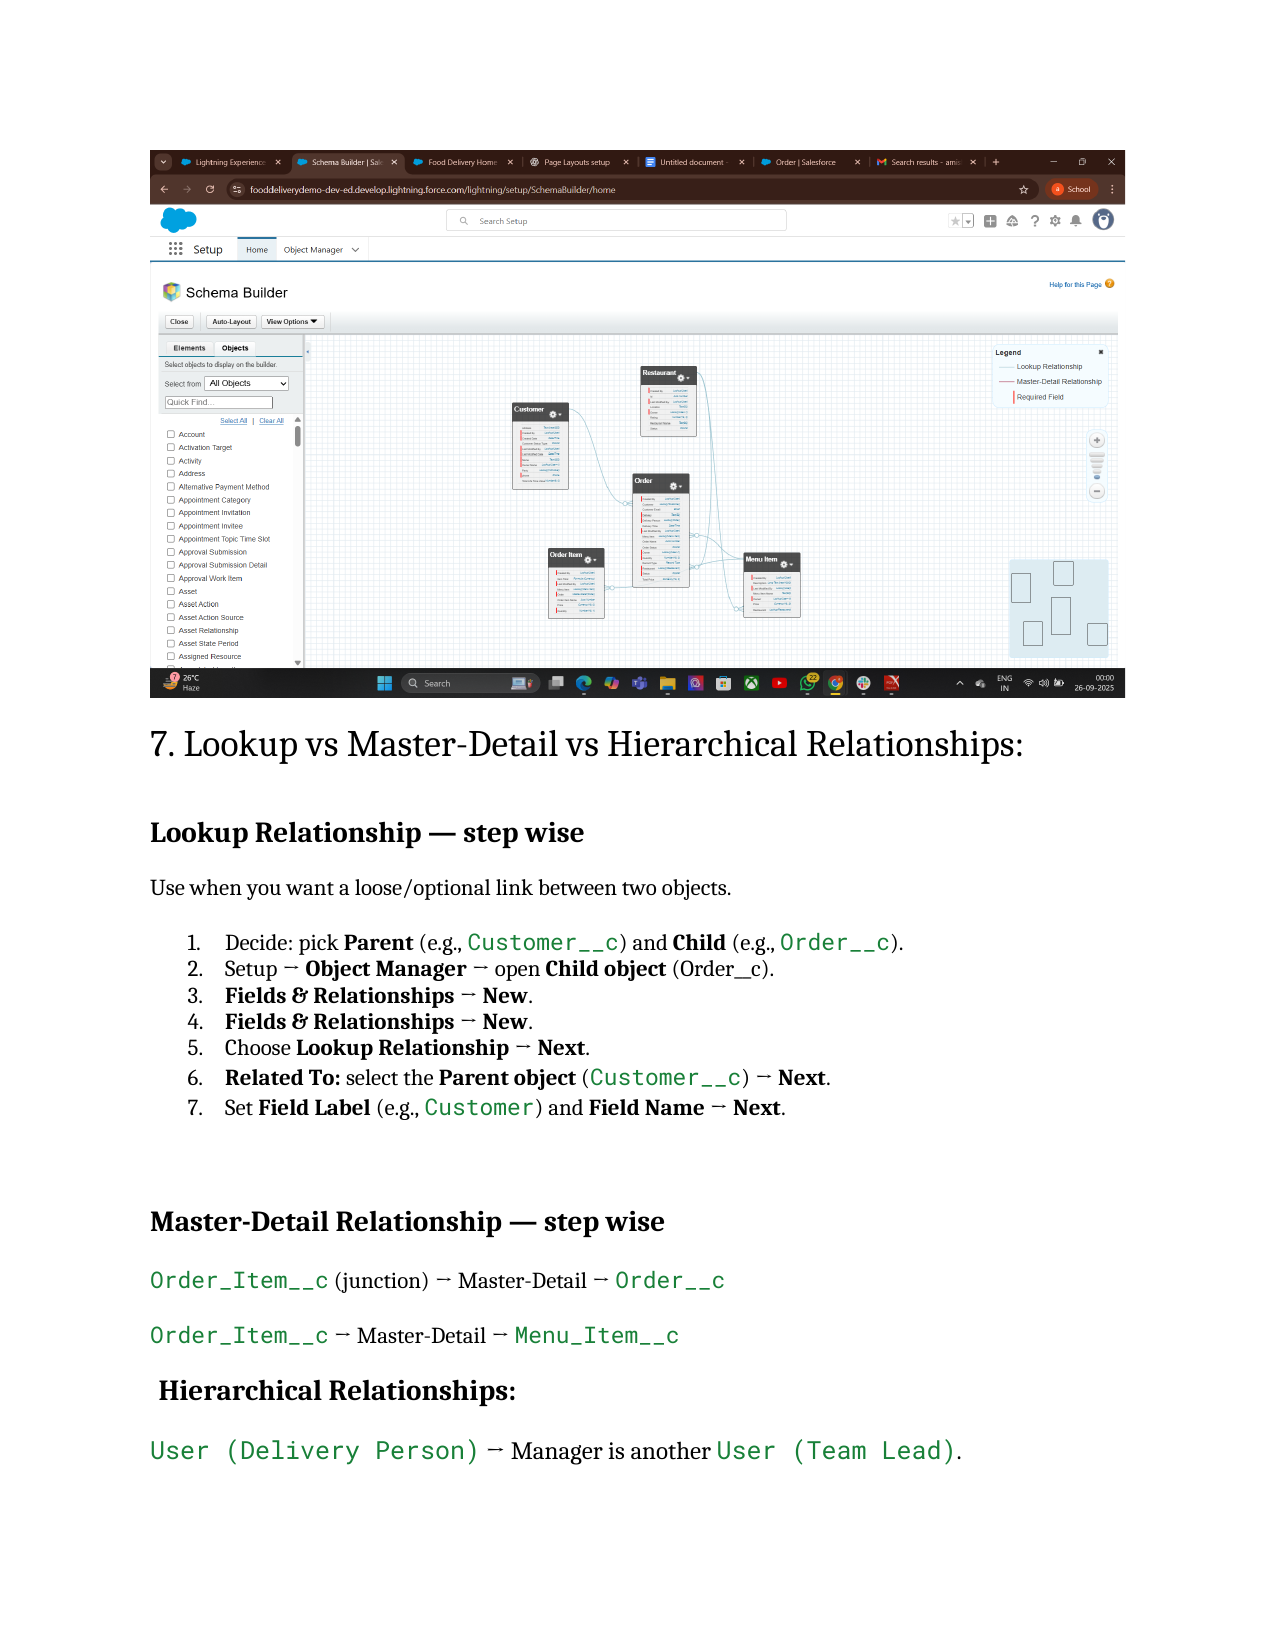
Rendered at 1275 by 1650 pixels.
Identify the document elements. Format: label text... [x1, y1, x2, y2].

text Use when you want a loose/optional link between two objects. [150, 874, 1125, 901]
list Setup → Object Manager → open Child object (Order__c). [187, 956, 1125, 982]
list Fields & Relationships → New. [187, 982, 1125, 1009]
text Master-Detail Relationship — step wise [150, 1206, 1125, 1239]
text User (Delivery Person) → Manager is another User (Team Lead). [150, 1433, 1125, 1466]
list Choose Lookup Relationship → Next. [187, 1035, 1125, 1062]
text Order_Item__c (junction) → Master-Detail → Order__c [150, 1264, 1125, 1294]
subtitle Lookup Relationship — step wise [150, 816, 1125, 849]
text 7. Lookup vs Master-Detail vs Hierarchical Relationships: [150, 723, 1125, 766]
list Decide: pick Parent (e.g., Customer__c) and Child (e.g., Order__c). [187, 926, 1125, 956]
list Related To: select the Parent object (Customer__c) → Next. [187, 1062, 1125, 1092]
list Set Field Label (e.g., Customer) and Field Name → Next. [187, 1092, 1125, 1122]
picture [150, 150, 1125, 698]
list Fields & Relationships → New. [187, 1009, 1125, 1035]
text Hierarchical Relationships: [150, 1374, 1125, 1408]
text Order_Item__c → Master-Detail → Menu_Item__c [150, 1319, 1125, 1349]
